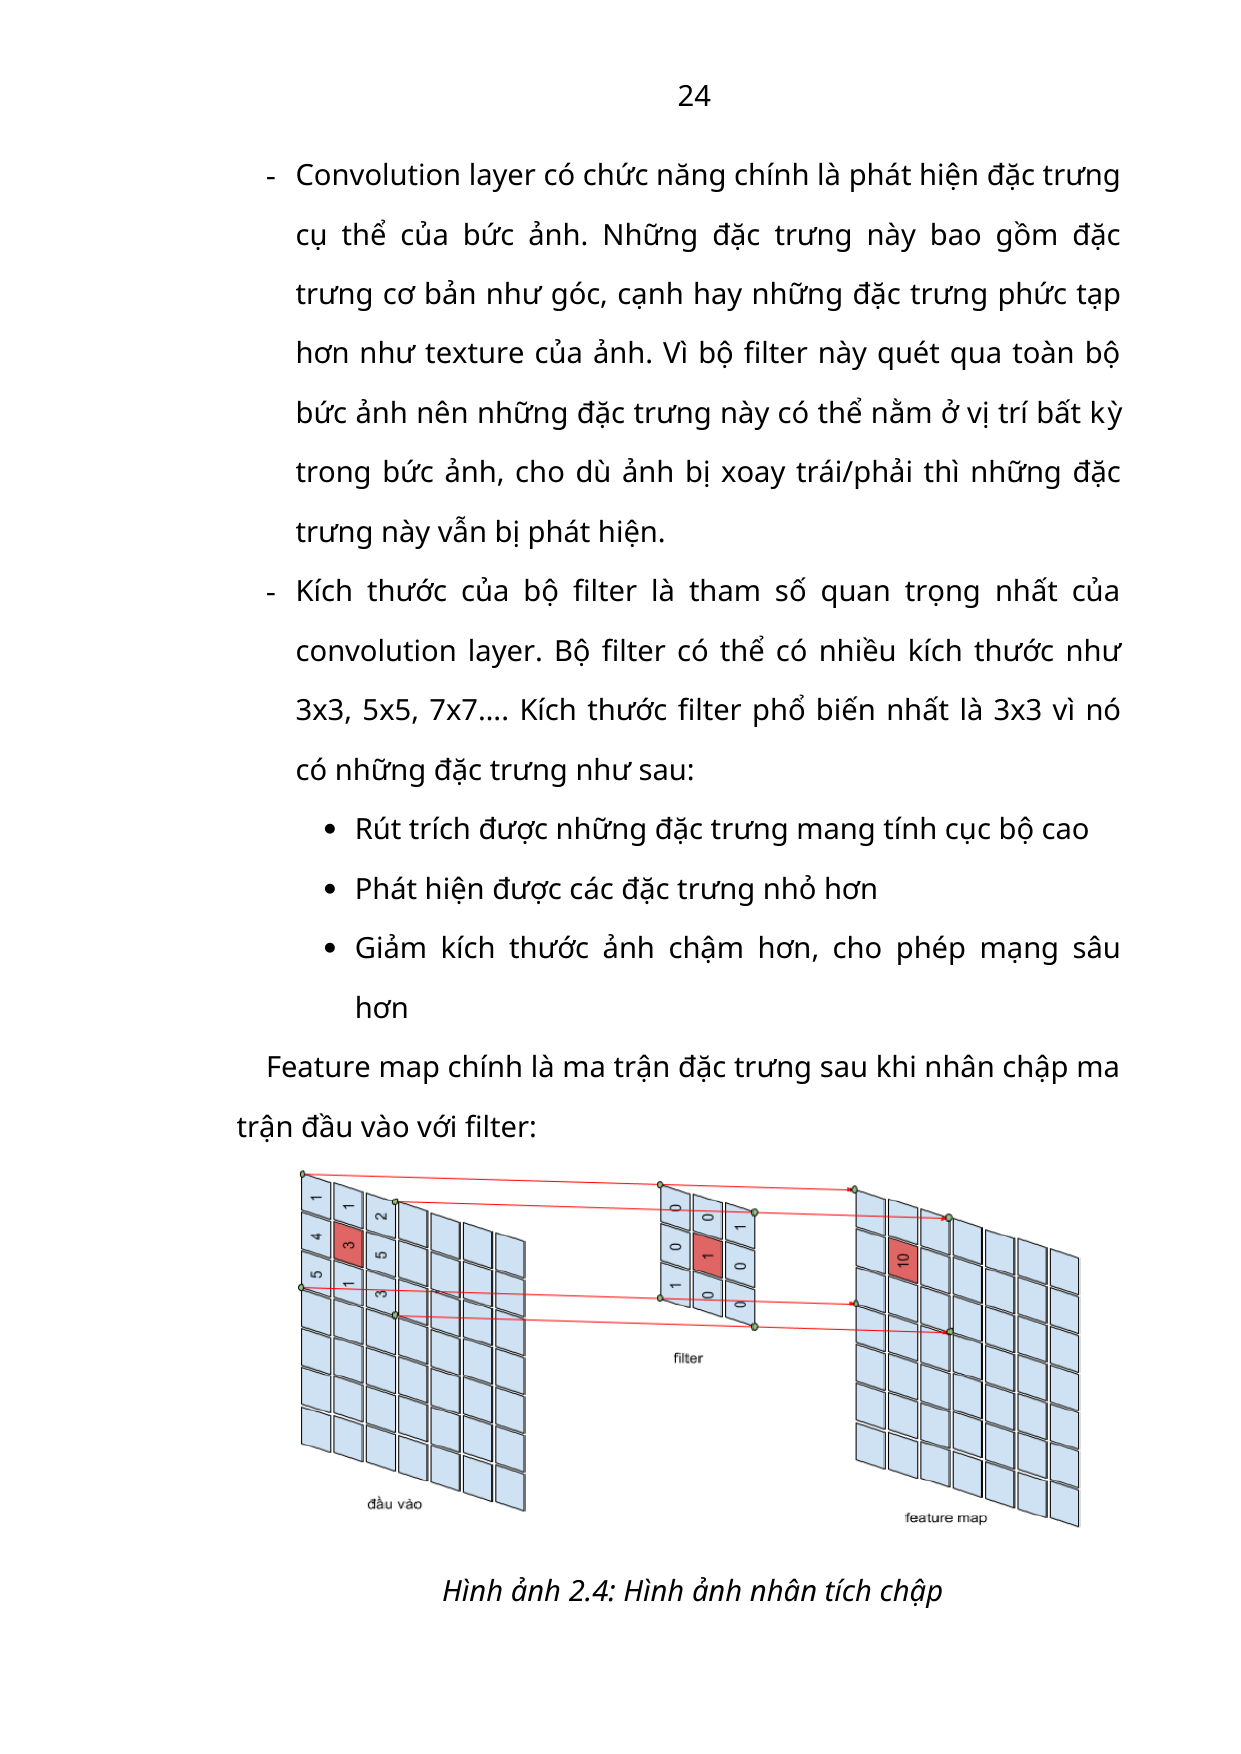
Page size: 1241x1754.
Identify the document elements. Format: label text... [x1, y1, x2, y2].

list Giảm kích thước ảnh chậm hơn, cho phép mạng sâu hơn [325, 928, 1122, 1027]
picture [297, 1165, 1091, 1551]
list Rút trích được những đặc trưng mang tính cục bộ cao [325, 809, 1122, 848]
list Phát hiện được các đặc trưng nhỏ hơn [325, 868, 1122, 908]
text Feature map chính là ma trận đặc trưng sau khi nhân chập ma trận đầu vào với filter: [236, 1047, 1122, 1146]
list Kích thước của bộ filter là tham số quan trọng nhất của convolution layer. Bộ filter có thể có nhiều kích thước như 3x3, 5x5, 7x7…. Kích thước filter phổ biến nhất là 3x3 vì nó có những đặc trưng như sau: [266, 571, 1122, 789]
list Convolution layer có chức năng chính là phát hiện đặc trưng cụ thể của bức ảnh. Những đặc trưng này bao gồm đặc trưng cơ bản như góc, cạnh hay những đặc trưng phức tạp hơn như texture của ảnh. Vì bộ filter này quét qua toàn bộ bức ảnh nên những đặc trưng này có thể nằm ở vị trí bất kỳ trong bức ảnh, cho dù ảnh bị xoay trái/phải thì những đặc trưng này vẫn bị phát hiện. [266, 154, 1122, 551]
